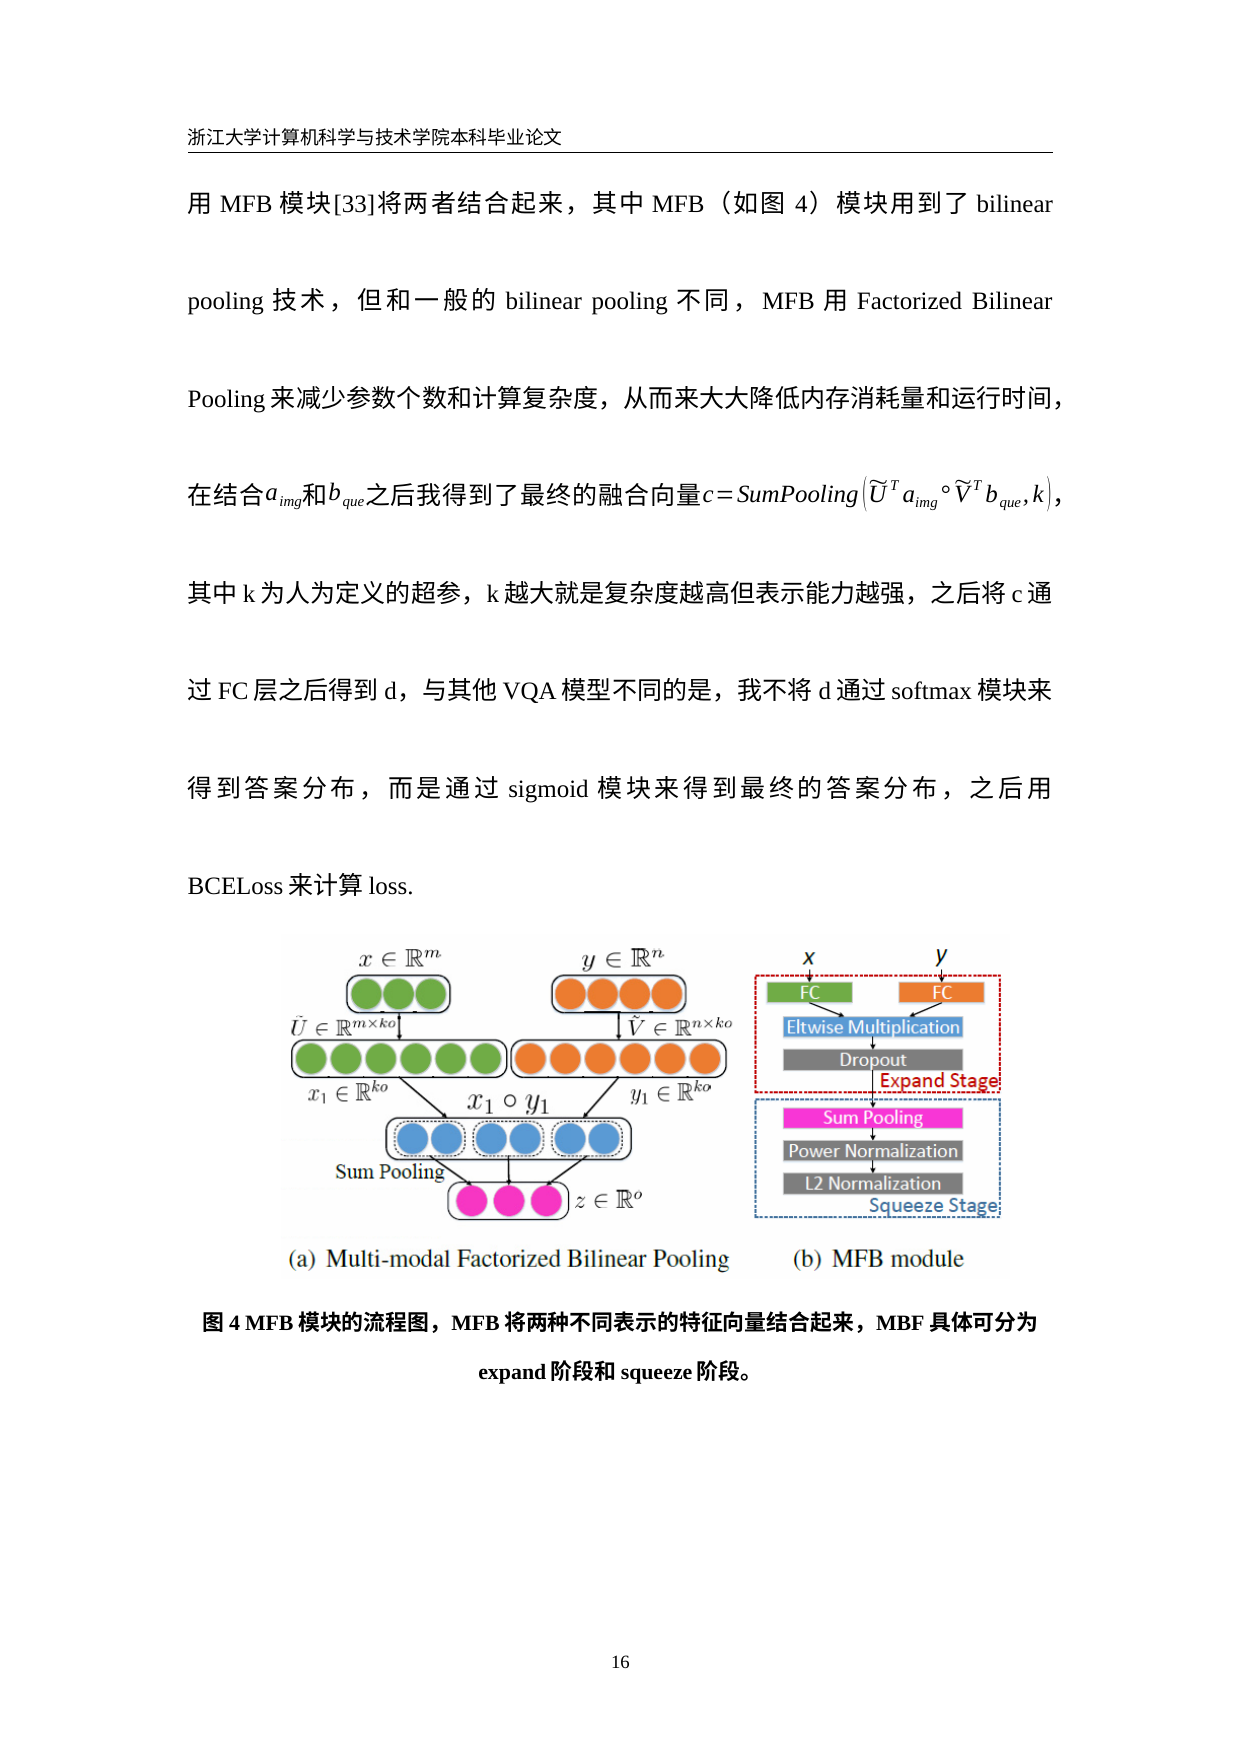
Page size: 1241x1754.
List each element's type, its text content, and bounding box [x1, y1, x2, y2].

text 图 4 MFB模块的流程图，MFB将两种不同表示的特征向量结合起来，MBF具体可分为expand阶段和squeeze阶段。 [187, 1305, 1053, 1386]
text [187, 169, 1053, 916]
picture [280, 934, 1010, 1279]
